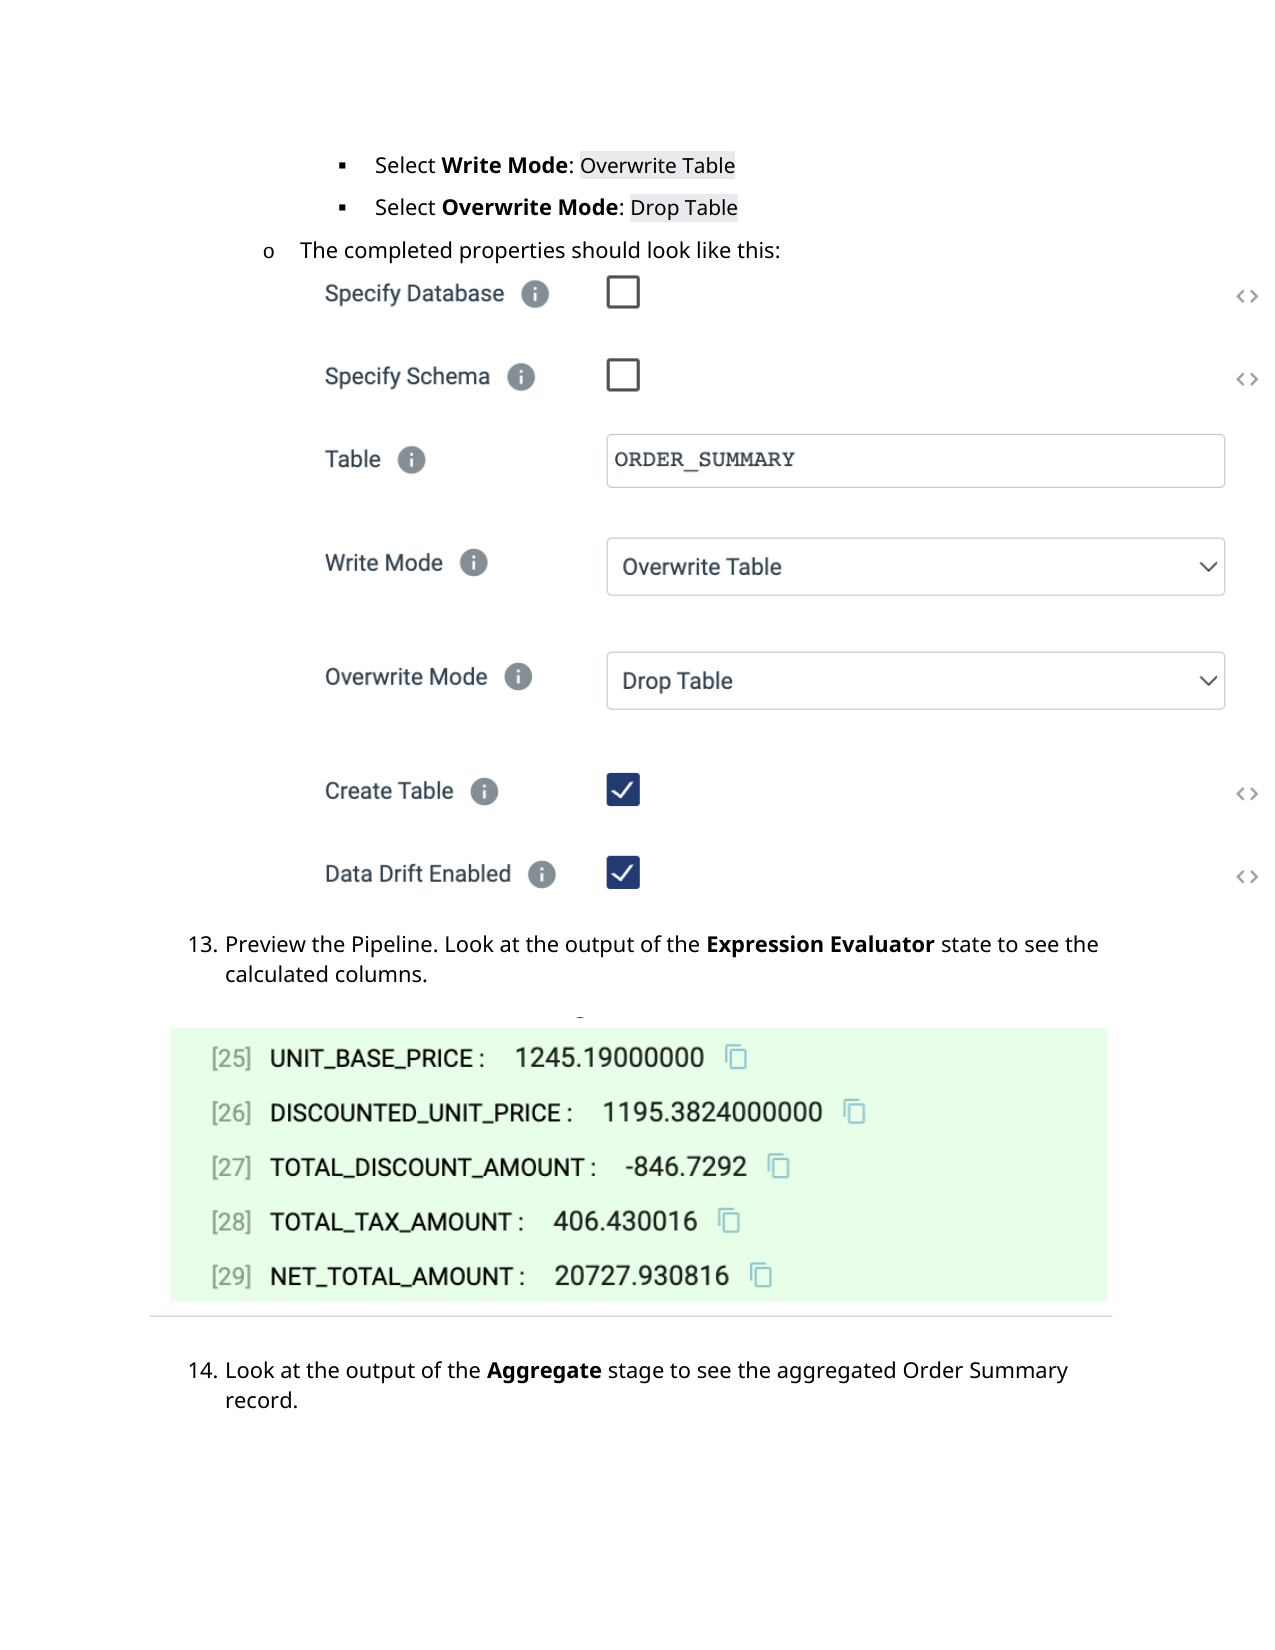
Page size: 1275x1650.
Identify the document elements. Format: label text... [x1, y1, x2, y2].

list Preview the Pipeline. Look at the output of the Expression Evaluator state to see the calculated columns. [187, 929, 1125, 989]
list Select Write Mode: Overwrite Table [337, 150, 1125, 180]
picture [150, 1017, 1125, 1326]
list Select Overwrite Mode: Drop Table [337, 192, 1125, 222]
list Look at the output of the Aggregate stage to see the aggregated Order Summary record. [187, 1355, 1125, 1414]
picture [300, 264, 1275, 917]
